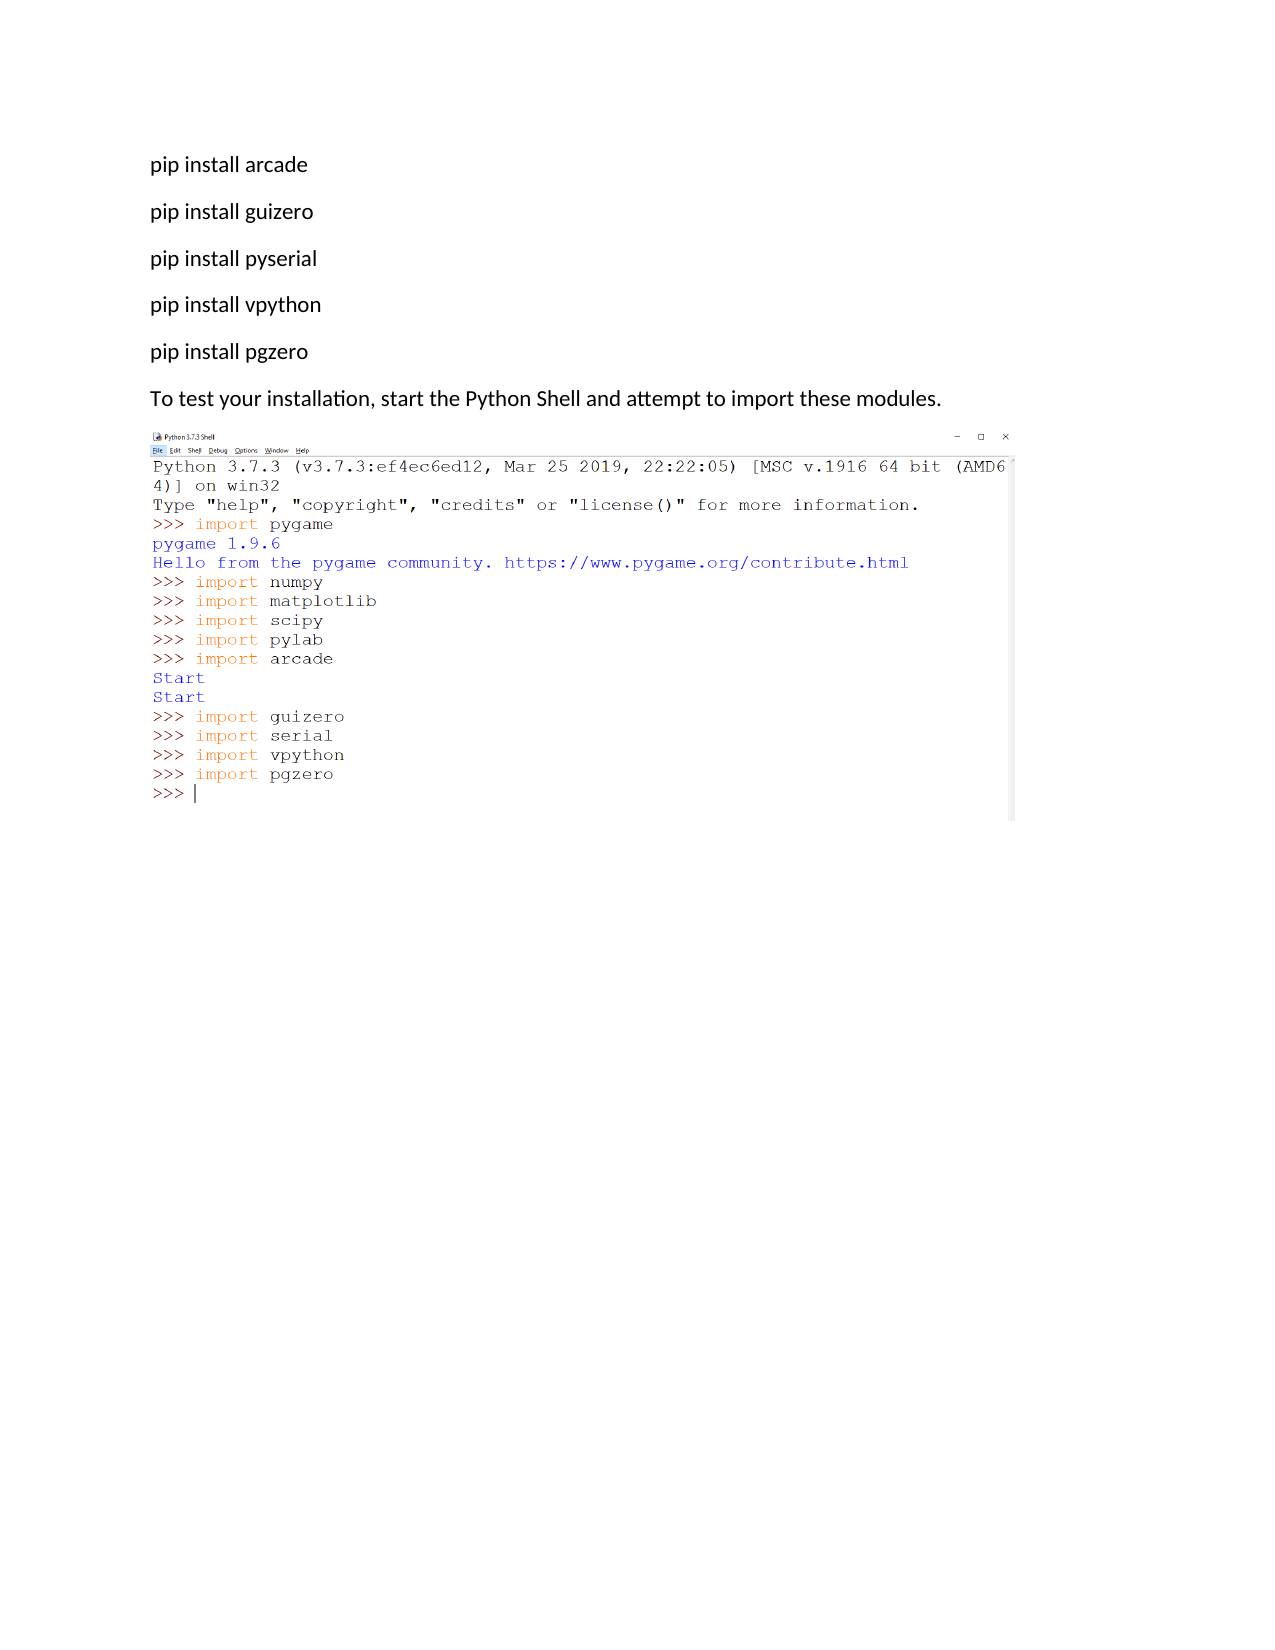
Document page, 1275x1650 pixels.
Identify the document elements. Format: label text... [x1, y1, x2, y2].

text pip install pyserial [150, 244, 1125, 272]
text pip install arcade [150, 150, 1125, 178]
text pip install pgzero [150, 337, 1125, 366]
text pip install guizero [150, 197, 1125, 225]
text pip install vpython [150, 291, 1125, 319]
text To test your installation, start the Python Shell and attempt to import these modules. [150, 384, 1125, 412]
picture [150, 431, 1015, 821]
